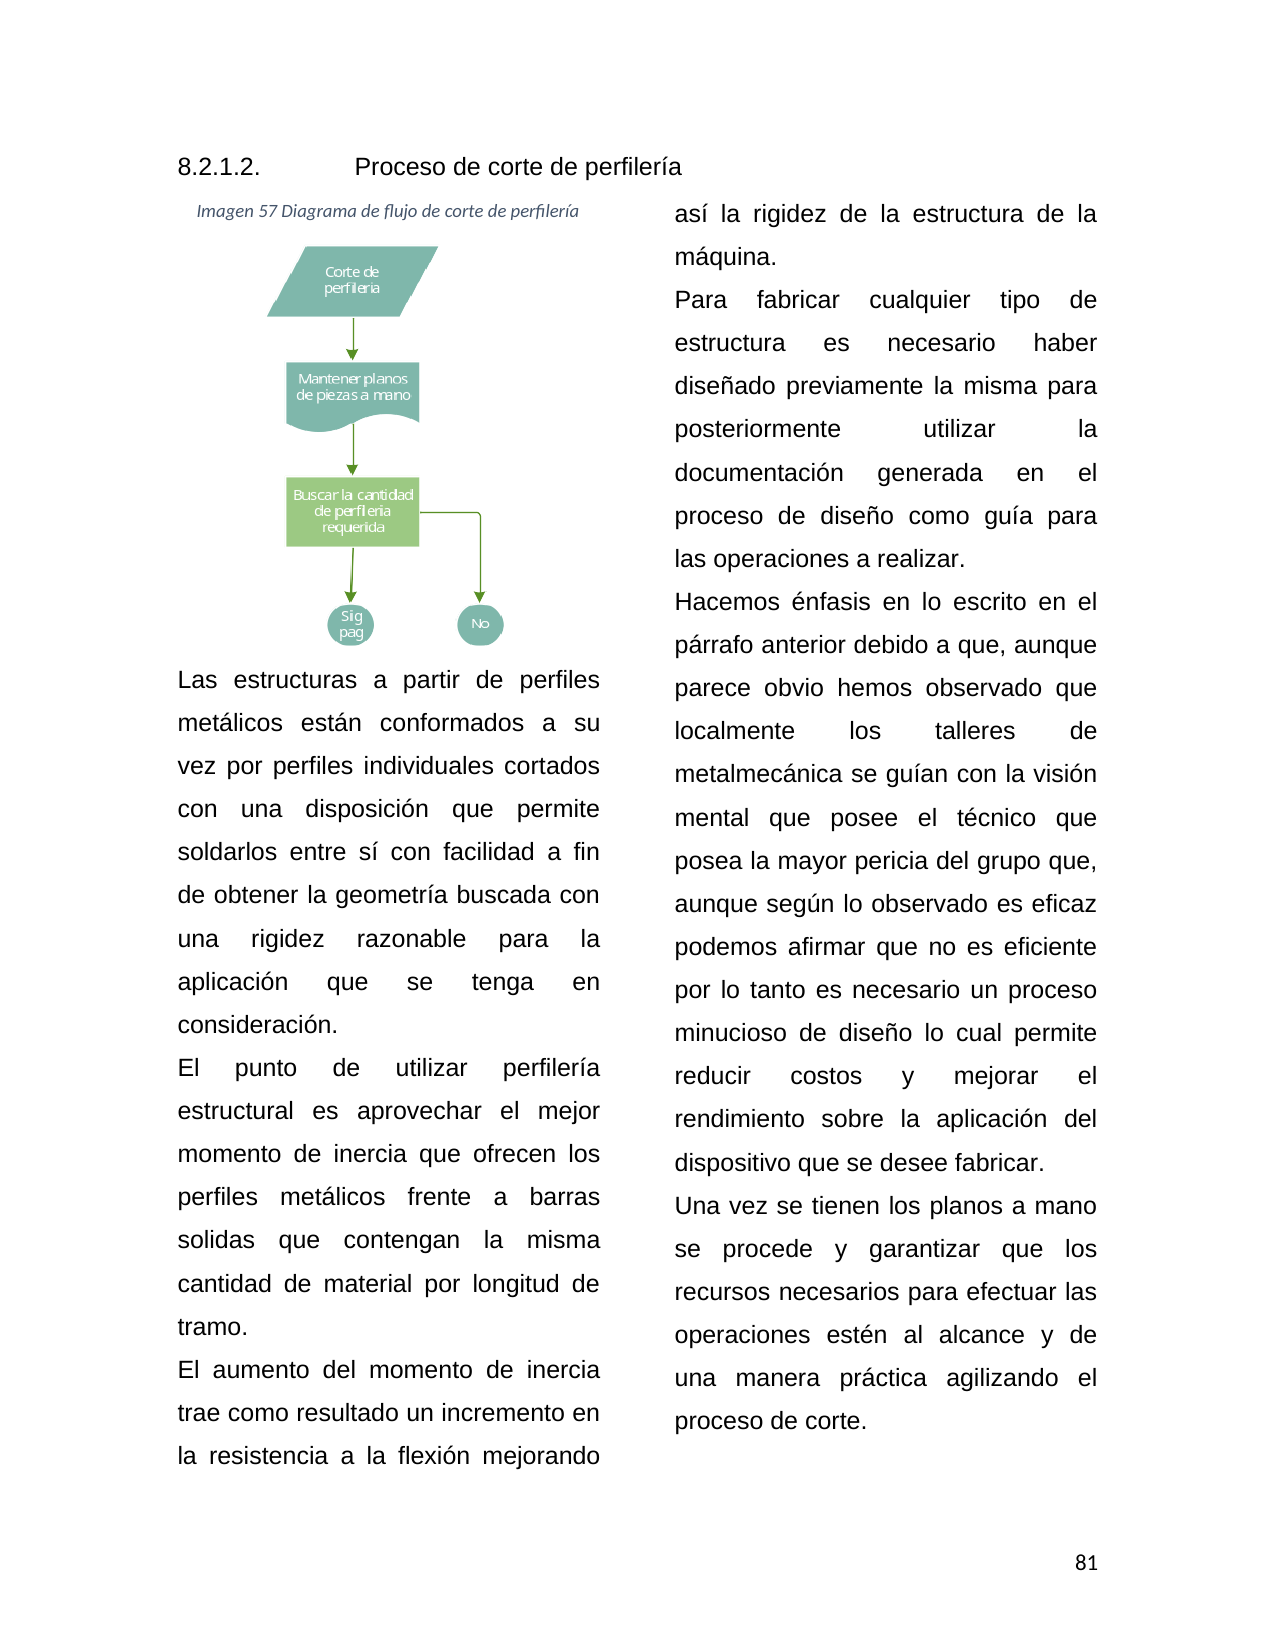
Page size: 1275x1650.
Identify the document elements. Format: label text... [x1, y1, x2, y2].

subtitle Proceso de corte de perfilería [177, 152, 1098, 181]
text Imagen 57 Diagrama de flujo de corte de perfilería [177, 199, 601, 222]
text El aumento del momento de inercia trae como resultado un incremento en la resistencia a la flexión mejorando así la rigidez de la estructura de la máquina. [674, 199, 1098, 271]
text El aumento del momento de inercia trae como resultado un incremento en la resistencia a la flexión mejorando así la rigidez de la estructura de la máquina. [177, 1355, 601, 1470]
text Las estructuras a partir de perfiles metálicos están conformados a su vez por perfiles individuales cortados con una disposición que permite soldarlos entre sí con facilidad a fin de obtener la geometría buscada con una rigidez razonable para la aplicación que se tenga en consideración. [177, 665, 601, 1038]
text Una vez se tienen los planos a mano se procede y garantizar que los recursos necesarios para efectuar las operaciones estén al alcance y de una manera práctica agilizando el proceso de corte. [674, 1191, 1098, 1435]
text El punto de utilizar perfilería estructural es aprovechar el mejor momento de inercia que ofrecen los perfiles metálicos frente a barras solidas que contengan la misma cantidad de material por longitud de tramo. [177, 1053, 601, 1340]
text Para fabricar cualquier tipo de estructura es necesario haber diseñado previamente la misma para posteriormente utilizar la documentación generada en el proceso de diseño como guía para las operaciones a realizar. [674, 285, 1098, 573]
text Hacemos énfasis en lo escrito en el párrafo anterior debido a que, aunque parece obvio hemos observado que localmente los talleres de metalmecánica se guían con la visión mental que posee el técnico que posea la mayor pericia del grupo que, aunque según lo observado es eficaz podemos afirmar que no es eficiente por lo tanto es necesario un proceso minucioso de diseño lo cual permite reducir costos y mejorar el rendimiento sobre la aplicación del dispositivo que se desee fabricar. [674, 587, 1098, 1176]
